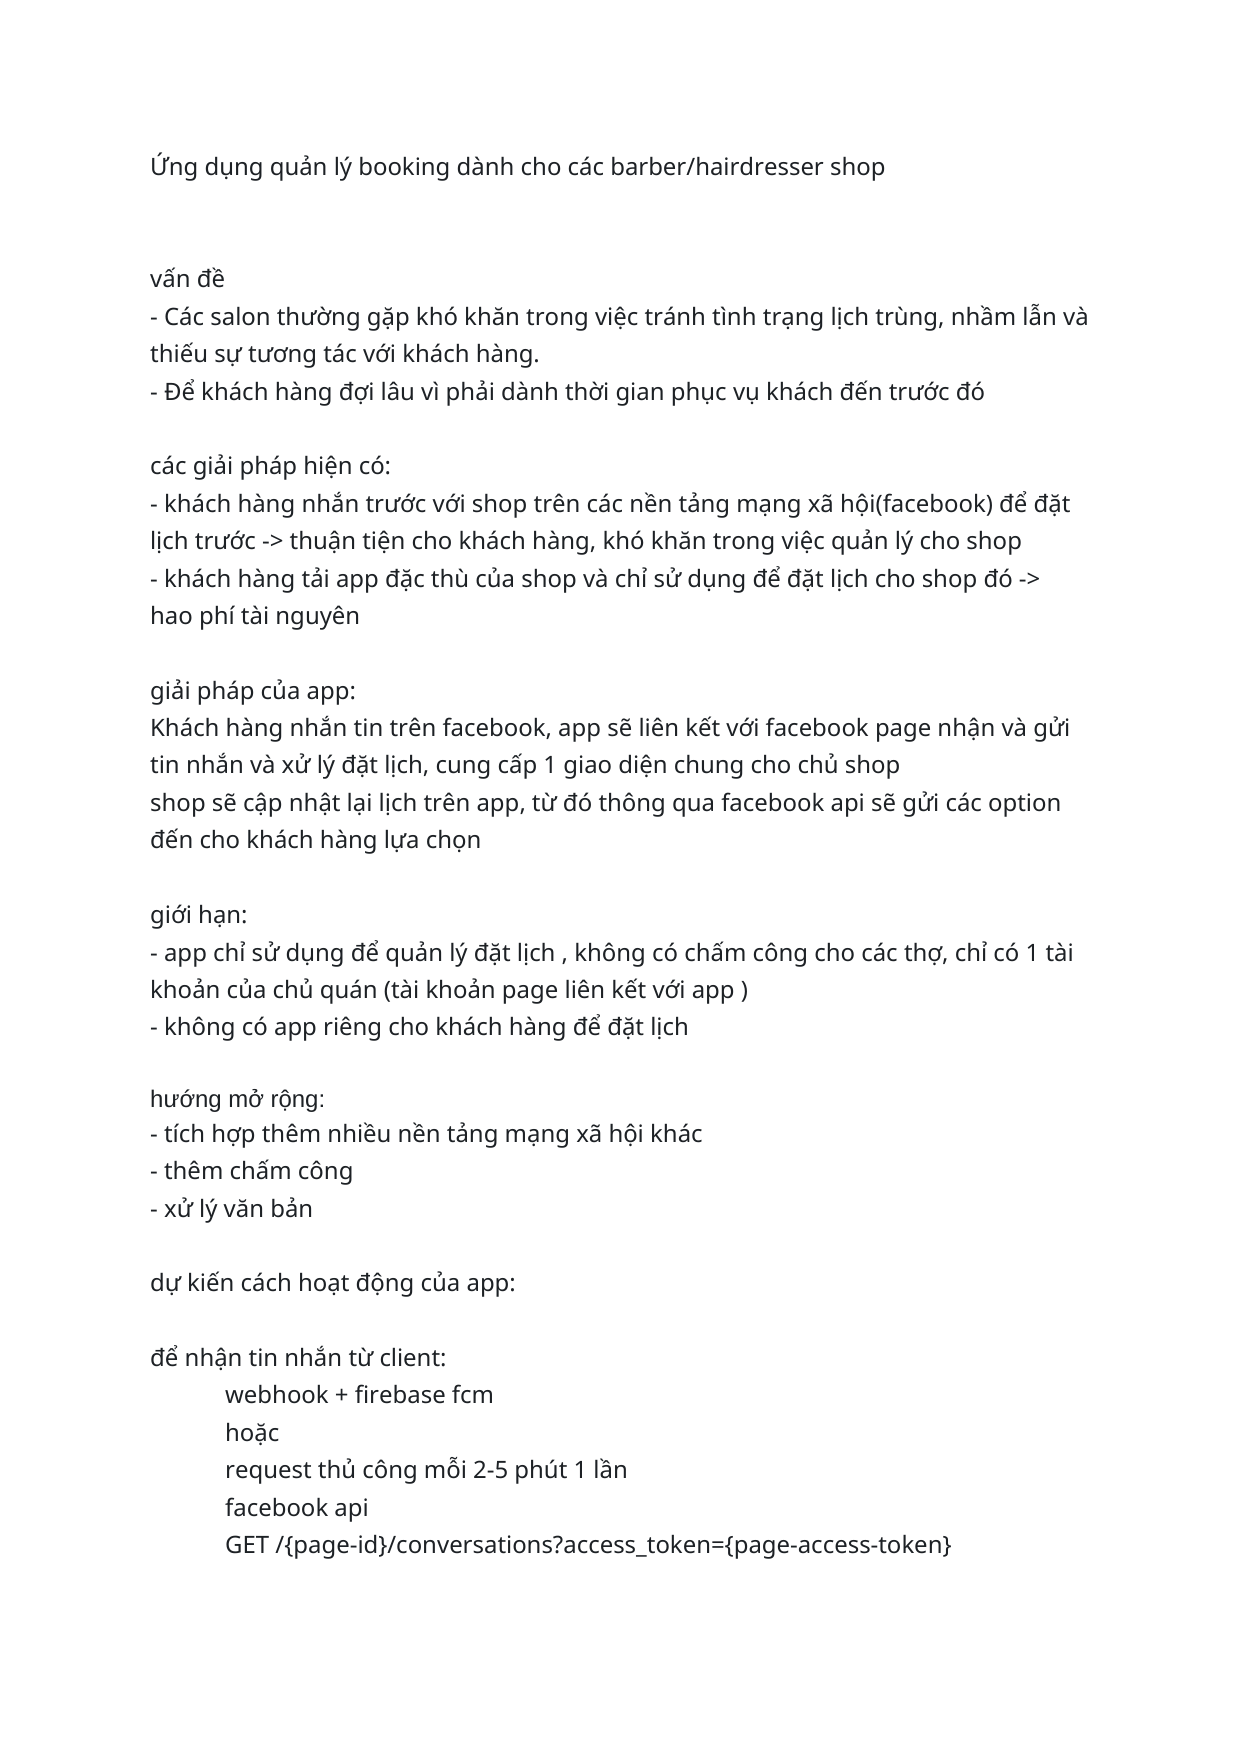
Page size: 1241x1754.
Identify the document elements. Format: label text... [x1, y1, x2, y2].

text - Để khách hàng đợi lâu vì phải dành thời gian phục vụ khách đến trước đó [150, 374, 1090, 407]
text - không có app riêng cho khách hàng để đặt lịch [150, 1010, 1090, 1043]
text - tích hợp thêm nhiều nền tảng mạng xã hội khác [150, 1117, 1090, 1149]
text các giải pháp hiện có: [150, 449, 1090, 482]
text - app chỉ sử dụng để quản lý đặt lịch , không có chấm công cho các thợ, chỉ có 1 tài khoản của chủ quán (tài khoản page liên kết với app ) [150, 935, 1090, 1005]
text để nhận tin nhắn từ client: webhook + firebase fcm [150, 1341, 1090, 1411]
text - khách hàng tải app đặc thù của shop và chỉ sử dụng để đặt lịch cho shop đó -> hao phí tài nguyên [150, 561, 1090, 631]
text request thủ công mỗi 2-5 phút 1 lần [150, 1453, 1090, 1486]
text vấn đề [150, 262, 1090, 295]
text - thêm chấm công [150, 1154, 1090, 1187]
text giới hạn: [150, 898, 1090, 931]
text giải pháp của app: [150, 673, 1090, 706]
text dự kiến cách hoạt động của app: [150, 1266, 1090, 1299]
text Khách hàng nhắn tin trên facebook, app sẽ liên kết với facebook page nhận và gửi tin nhắn và xử lý đặt lịch, cung cấp 1 giao diện chung cho chủ shop [150, 711, 1090, 781]
text - khách hàng nhắn trước với shop trên các nền tảng mạng xã hội(facebook) để đặt lịch trước -> thuận tiện cho khách hàng, khó khăn trong việc quản lý cho shop [150, 487, 1090, 557]
text facebook api GET /{page-id}/conversations?access_token={page-access-token} [150, 1491, 1090, 1561]
text hướng mở rộng: [150, 1085, 1090, 1112]
text Ứng dụng quản lý booking dành cho các barber/hairdresser shop [150, 150, 1090, 183]
text hoặc [150, 1416, 1090, 1448]
text - xử lý văn bản [150, 1191, 1090, 1224]
text shop sẽ cập nhật lại lịch trên app, từ đó thông qua facebook api sẽ gửi các option đến cho khách hàng lựa chọn [150, 786, 1090, 856]
text - Các salon thường gặp khó khăn trong việc tránh tình trạng lịch trùng, nhầm lẫn và thiếu sự tương tác với khách hàng. [150, 299, 1090, 369]
